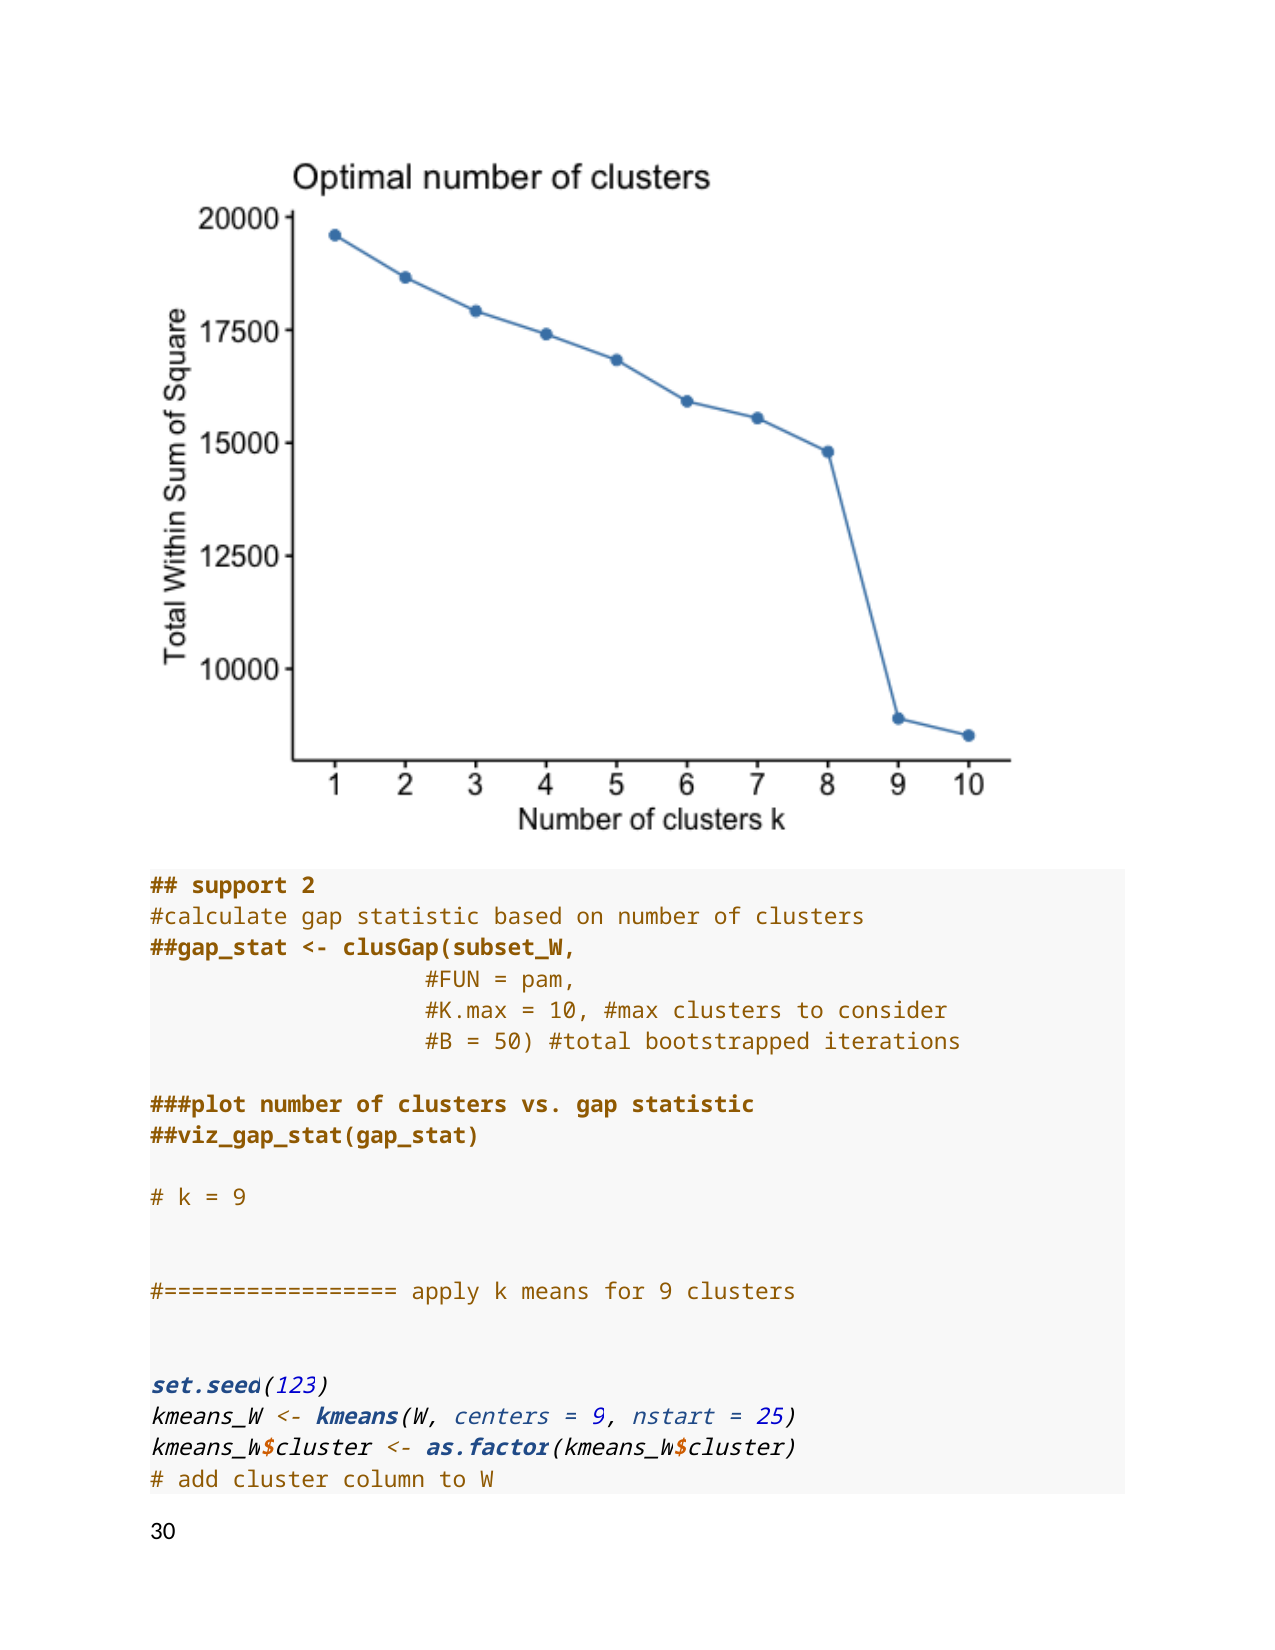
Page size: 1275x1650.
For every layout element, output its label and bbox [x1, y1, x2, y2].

picture [150, 150, 1025, 850]
text [150, 869, 1125, 1494]
